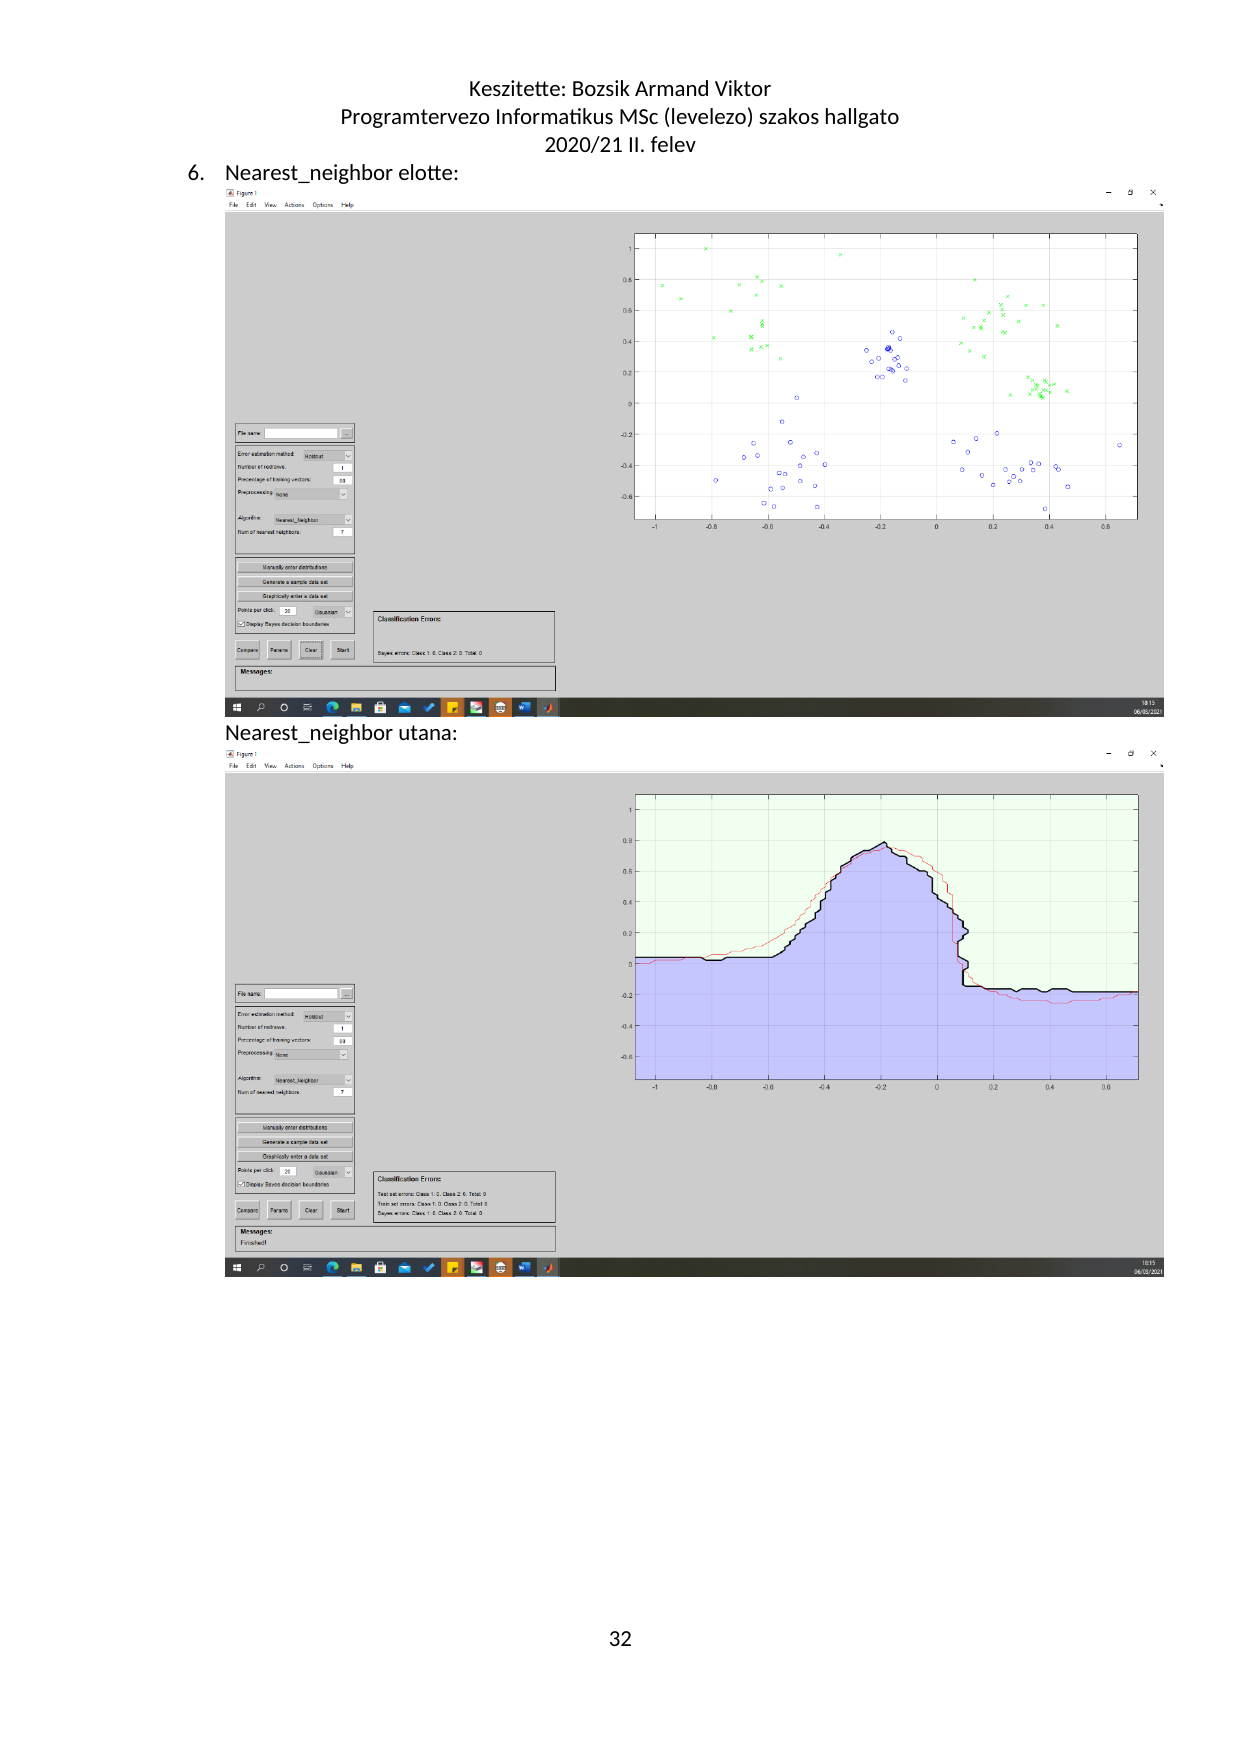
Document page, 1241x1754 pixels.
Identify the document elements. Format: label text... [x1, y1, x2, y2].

picture [225, 748, 1164, 1277]
picture [225, 188, 1164, 717]
